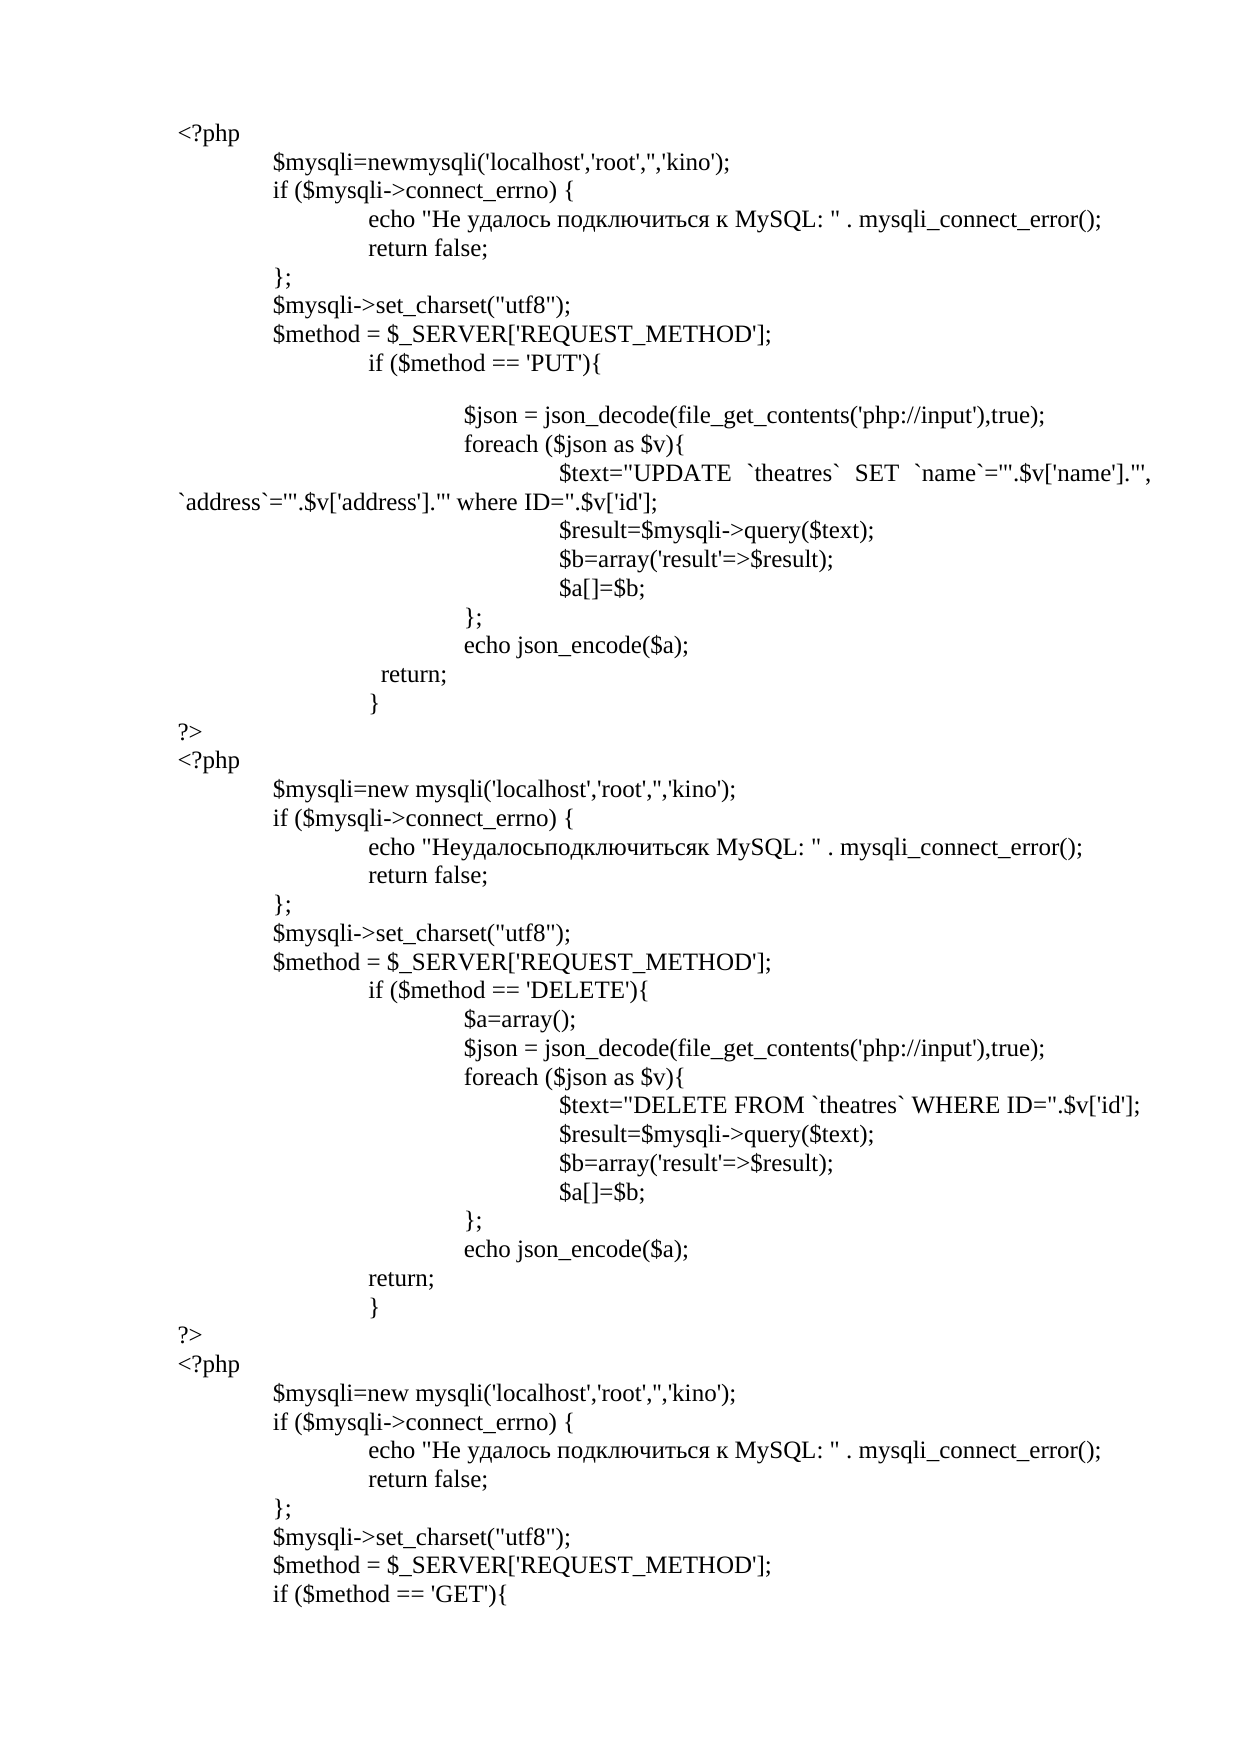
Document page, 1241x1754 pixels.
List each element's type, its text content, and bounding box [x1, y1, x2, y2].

text if ($mysqli->connect_errno) { [177, 803, 1152, 832]
text echo "Не удалось подключиться к MySQL: " . mysqli_connect_error(); [177, 204, 1152, 233]
text <?php [177, 746, 1152, 774]
text $a[]=$b; [177, 1177, 1152, 1206]
text return false; [177, 1464, 1152, 1493]
text $method = $_SERVER['REQUEST_METHOD']; [177, 319, 1152, 348]
text if ($mysqli->connect_errno) { [177, 1407, 1152, 1436]
text $mysqli->set_charset("utf8"); [177, 918, 1152, 947]
text $b=array('result'=>$result); [177, 544, 1152, 573]
text $mysqli=new mysqli('localhost','root','','kino'); [177, 774, 1152, 803]
text return false; [177, 861, 1152, 889]
text if ($mysqli->connect_errno) { [177, 176, 1152, 204]
text } [177, 688, 1152, 717]
text ?> [177, 717, 1152, 746]
text $text="DELETE FROM `theatres` WHERE ID=".$v['id']; [177, 1091, 1152, 1119]
text if ($method == 'GET'){ [177, 1579, 1152, 1608]
text ?> [177, 1321, 1152, 1349]
text $result=$mysqli->query($text); [177, 1119, 1152, 1148]
text <?php [177, 1349, 1152, 1378]
text return; [177, 659, 1152, 688]
text $json = json_decode(file_get_contents('php://input'),true); [177, 1033, 1152, 1062]
text echo json_encode($a); [177, 631, 1152, 659]
text $text="UPDATE `theatres` SET `name`='".$v['name']."', `address`='".$v['address']."' where ID=".$v['id']; [177, 458, 1152, 516]
text }; [177, 602, 1152, 631]
text if ($method == 'PUT'){ [177, 348, 1152, 377]
text }; [177, 889, 1152, 918]
text $mysqli=new mysqli('localhost','root','','kino'); [177, 1378, 1152, 1407]
text $b=array('result'=>$result); [177, 1148, 1152, 1177]
text }; [177, 1206, 1152, 1234]
text $json = json_decode(file_get_contents('php://input'),true); [177, 401, 1152, 429]
text <?php [177, 118, 1152, 147]
text $method = $_SERVER['REQUEST_METHOD']; [177, 947, 1152, 976]
text $method = $_SERVER['REQUEST_METHOD']; [177, 1551, 1152, 1579]
text $a=array(); [177, 1004, 1152, 1033]
text } [177, 1292, 1152, 1321]
text return false; [177, 233, 1152, 262]
text $mysqli->set_charset("utf8"); [177, 291, 1152, 319]
text $mysqli->set_charset("utf8"); [177, 1522, 1152, 1551]
text echo "Не удалось подключиться к MySQL: " . mysqli_connect_error(); [177, 1436, 1152, 1464]
text $a[]=$b; [177, 573, 1152, 602]
text }; [177, 1493, 1152, 1522]
text foreach ($json as $v){ [177, 1062, 1152, 1091]
text echo json_encode($a); [177, 1234, 1152, 1263]
text $mysqli=newmysqli('localhost','root','','kino'); [177, 147, 1152, 176]
text return; [177, 1263, 1152, 1292]
text foreach ($json as $v){ [177, 429, 1152, 458]
text }; [177, 262, 1152, 291]
text echo "Неудалосьподключитьсяк MySQL: " . mysqli_connect_error(); [177, 832, 1152, 861]
text if ($method == 'DELETE'){ [177, 976, 1152, 1004]
text $result=$mysqli->query($text); [177, 516, 1152, 544]
